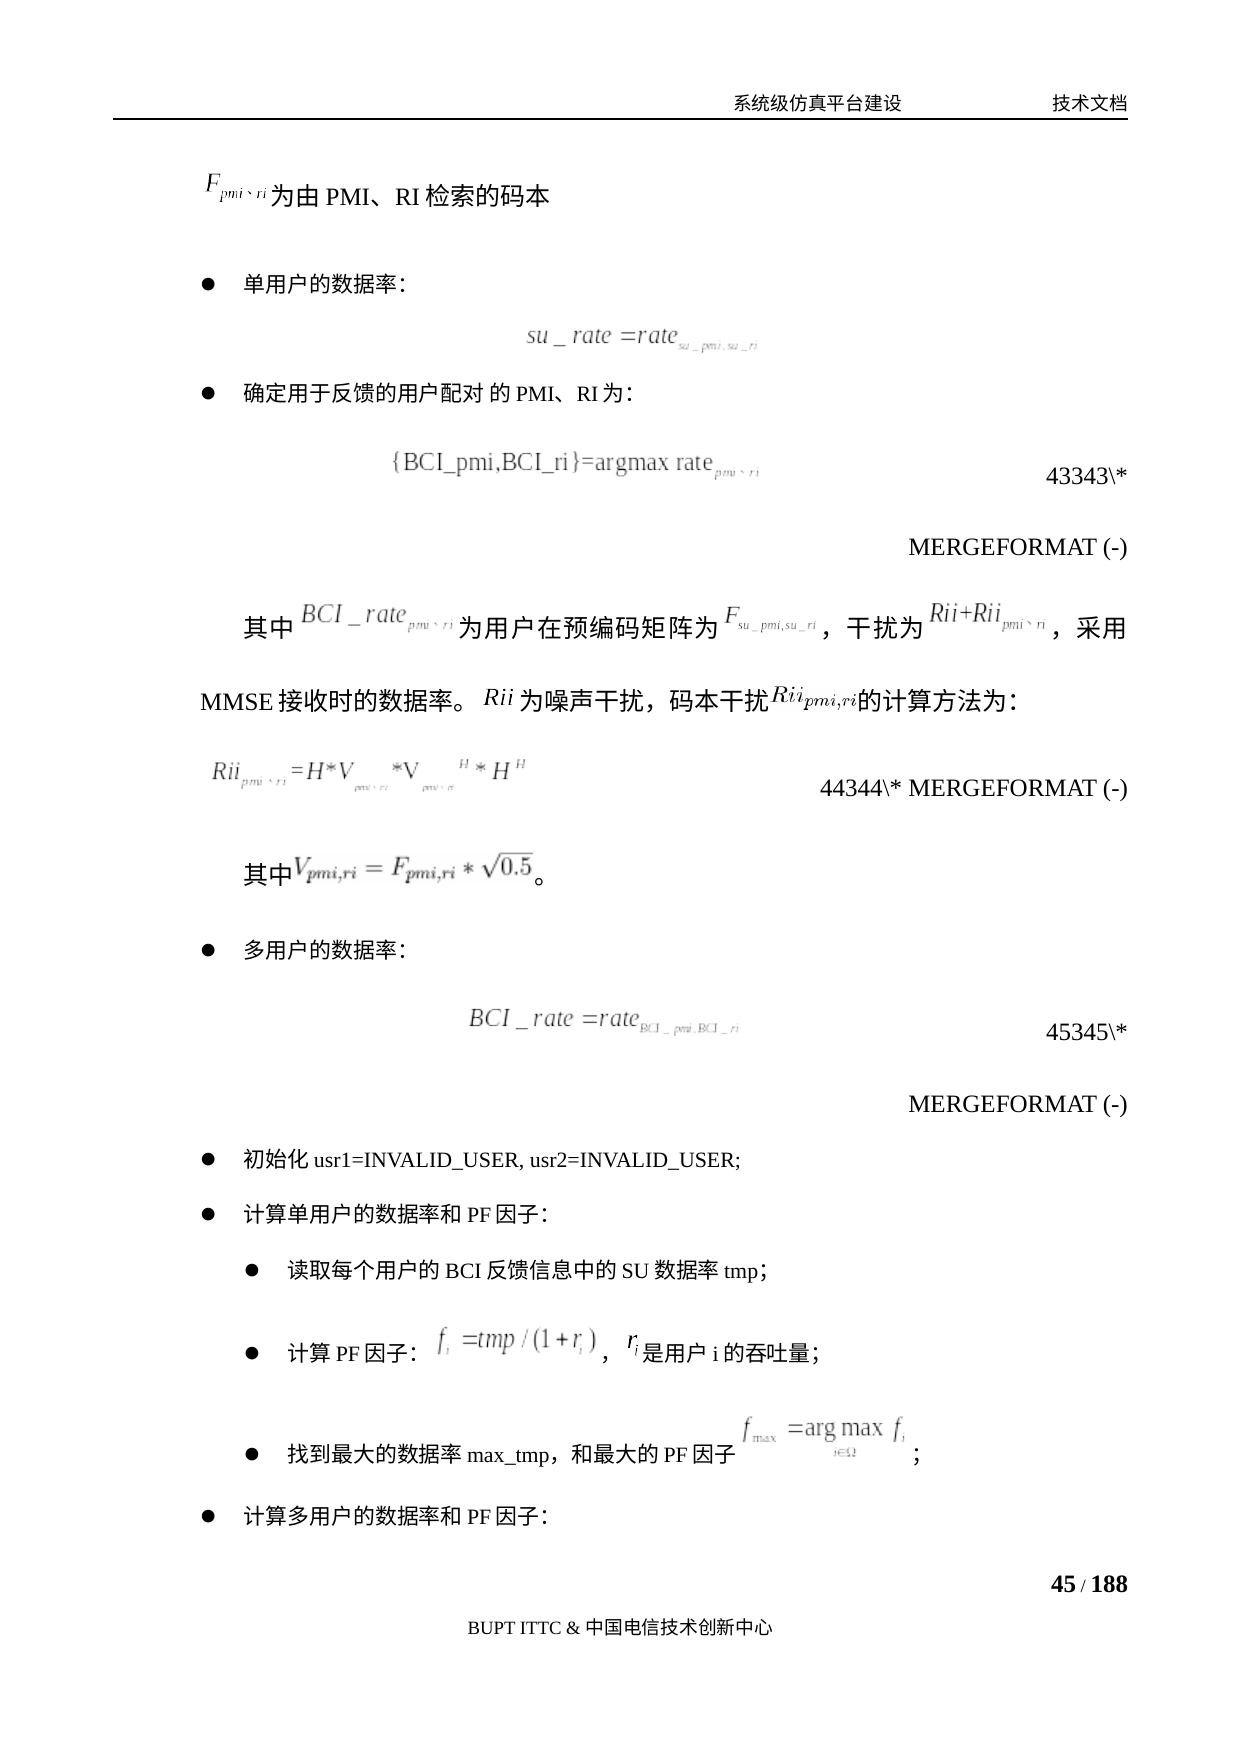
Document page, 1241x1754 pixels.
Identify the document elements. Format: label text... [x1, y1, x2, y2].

list 确定用于反馈的用户配对 的PMI、RI为： [200, 372, 1128, 412]
list 计算单用户的数据率和PF因子： [200, 1193, 1128, 1233]
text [200, 165, 1128, 244]
list 计算多用户的数据率和PF因子： [200, 1495, 1128, 1535]
list 找到最大的数据率max_tmp，和最大的PF因子； [244, 1400, 1128, 1479]
text 其中为用户在预编码矩阵为，干扰为，采用MMSE接收时的数据率。为噪声干扰，码本干扰的计算方法为： [200, 581, 1128, 720]
list 读取每个用户的BCI反馈信息中的SU数据率tmp； [244, 1249, 1128, 1289]
list 多用户的数据率： [200, 929, 1128, 969]
list 初始化usr1=INVALID_USER, usr2=INVALID_USER; [200, 1138, 1128, 1178]
list 单用户的数据率： [200, 263, 1128, 302]
list 计算PF因子：，是用户i的吞吐量； [244, 1304, 1128, 1384]
text 其中。 [200, 832, 1128, 911]
